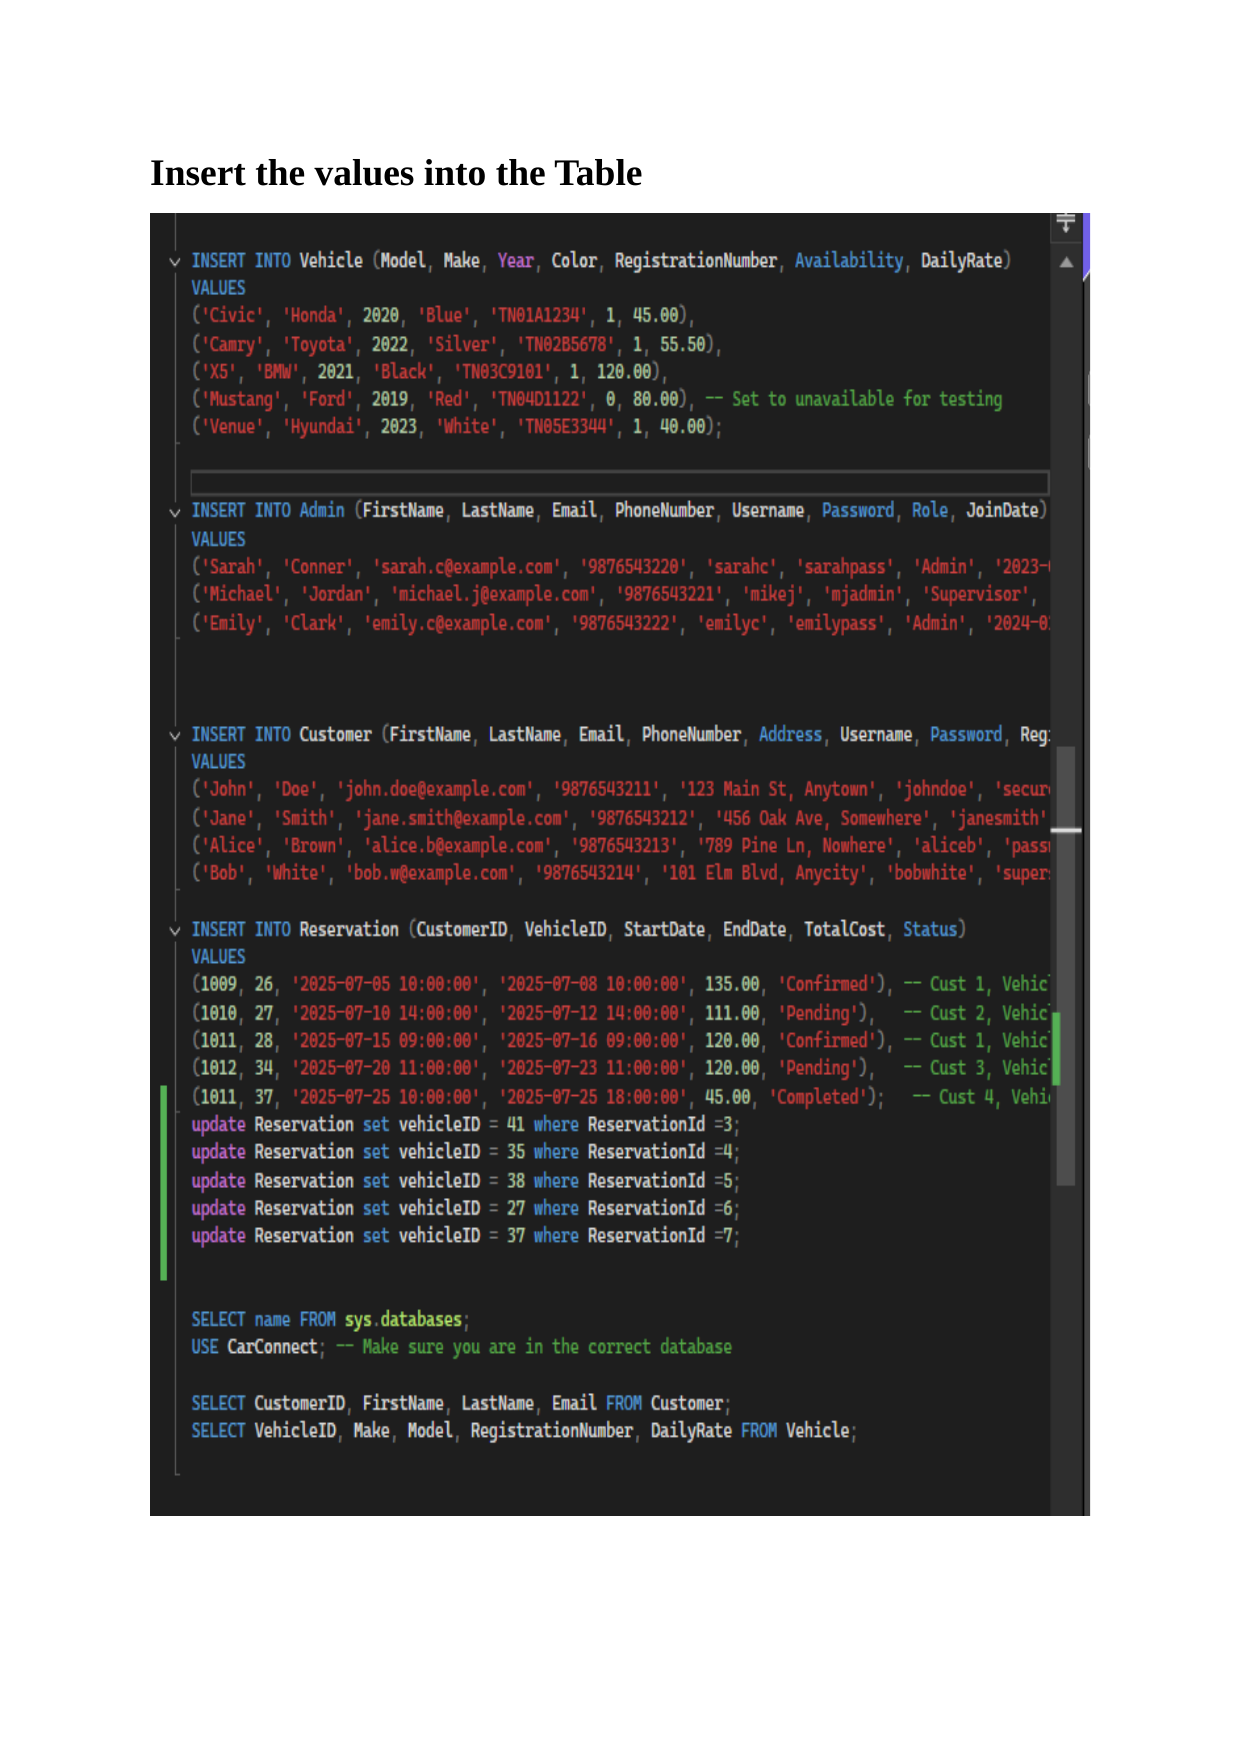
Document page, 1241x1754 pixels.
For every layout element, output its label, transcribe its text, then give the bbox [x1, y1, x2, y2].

text Insert the values into the Table [150, 150, 1090, 193]
picture [150, 213, 1091, 1516]
